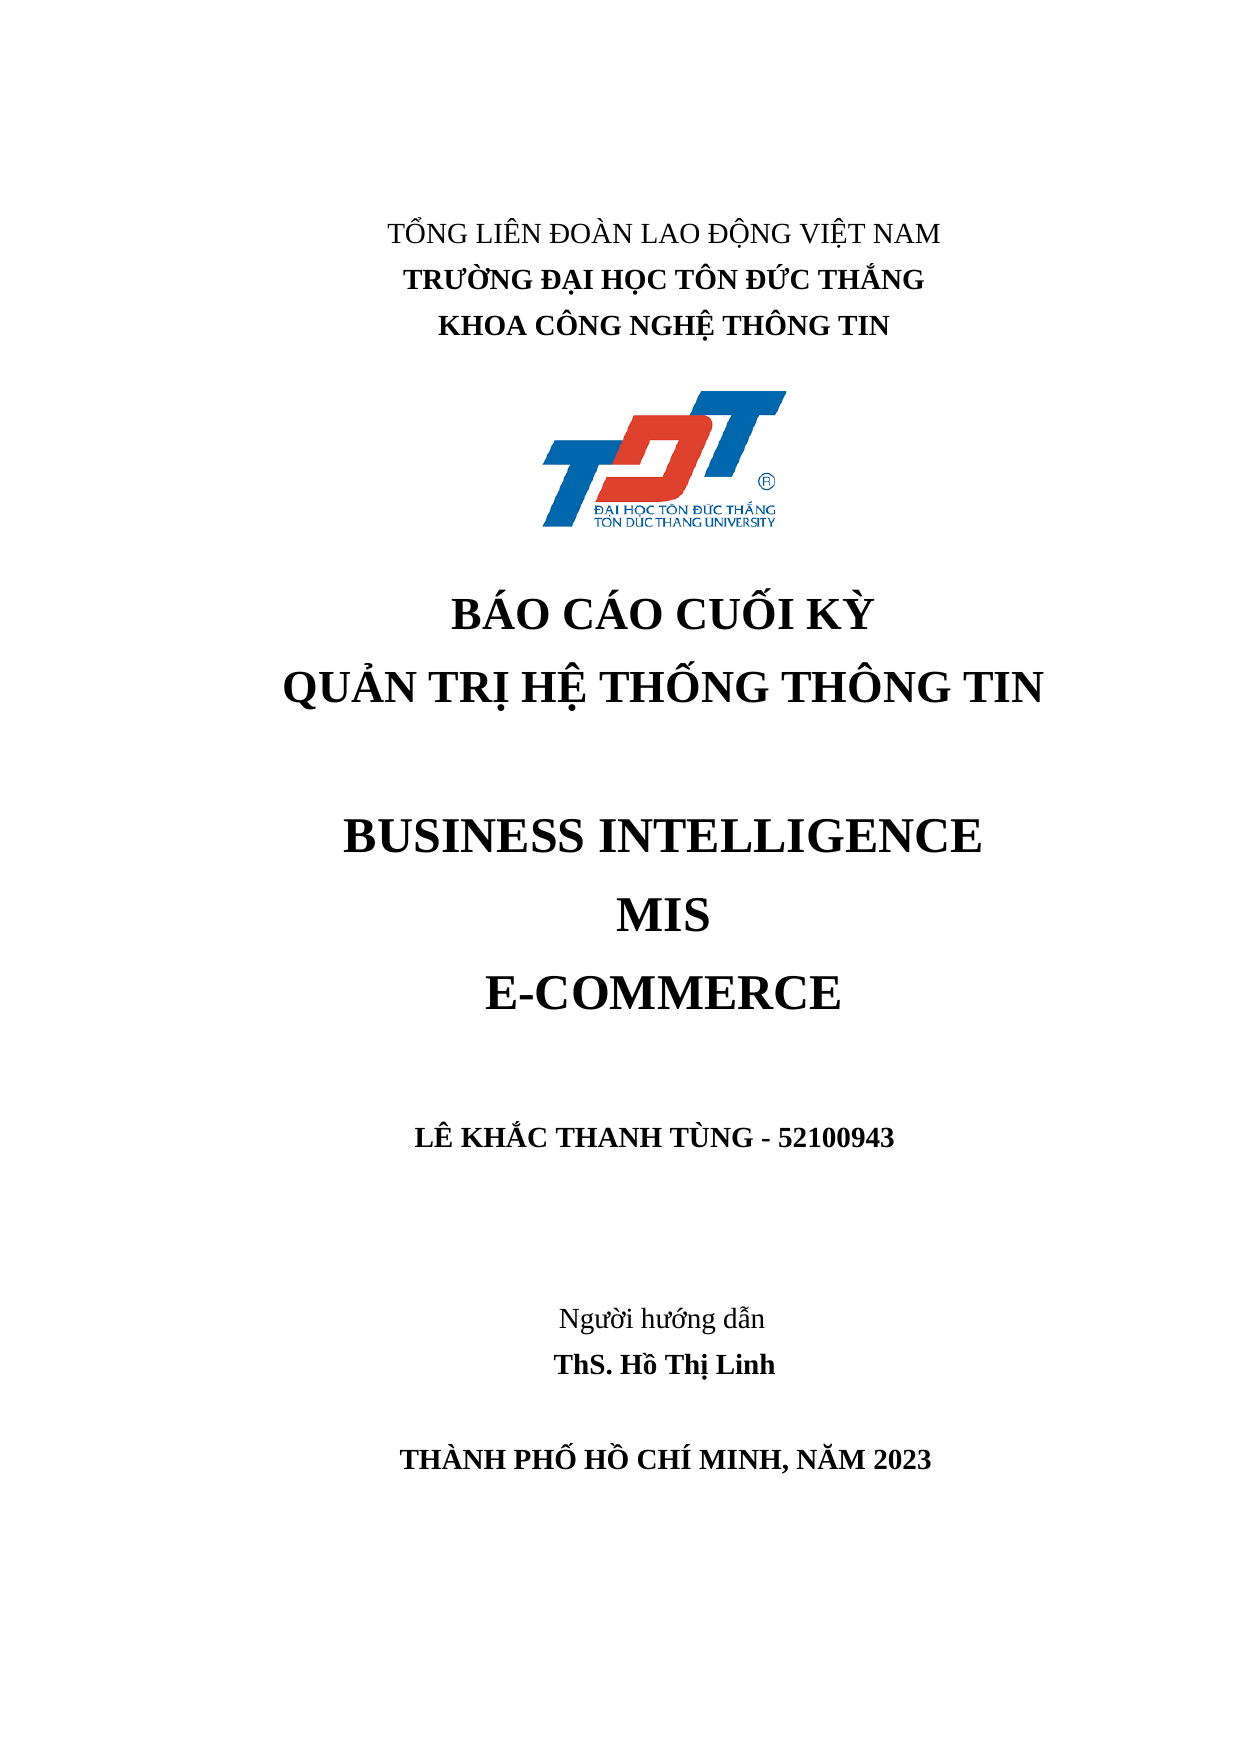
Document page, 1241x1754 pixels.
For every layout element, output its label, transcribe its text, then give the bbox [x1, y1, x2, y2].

text BÁO CÁO CUỐI KỲ [253, 587, 1074, 639]
text BUSINESS INTELLIGENCE [263, 806, 1065, 863]
text E-COMMERCE [263, 963, 1065, 1020]
picture [542, 391, 787, 527]
text TRƯỜNG ĐẠI HỌC TÔN ĐỨC THẮNG [263, 262, 1065, 296]
text MIS [263, 884, 1065, 942]
text Người hướng dẫn [207, 1301, 1117, 1335]
text TỔNG LIÊN ĐOÀN LAO ĐỘNG VIỆT NAM [263, 216, 1065, 250]
text KHOA CÔNG NGHỆ THÔNG TIN [263, 308, 1065, 342]
text ThS. Hồ Thị Linh [207, 1347, 1122, 1381]
text THÀNH PHỐ HỒ CHÍ MINH, NĂM 2023 [209, 1442, 1122, 1475]
text QUẢN TRỊ HỆ THỐNG THÔNG TIN [253, 660, 1074, 712]
text LÊ KHẮC THANH TÙNG - 52100943 [192, 1120, 1117, 1153]
